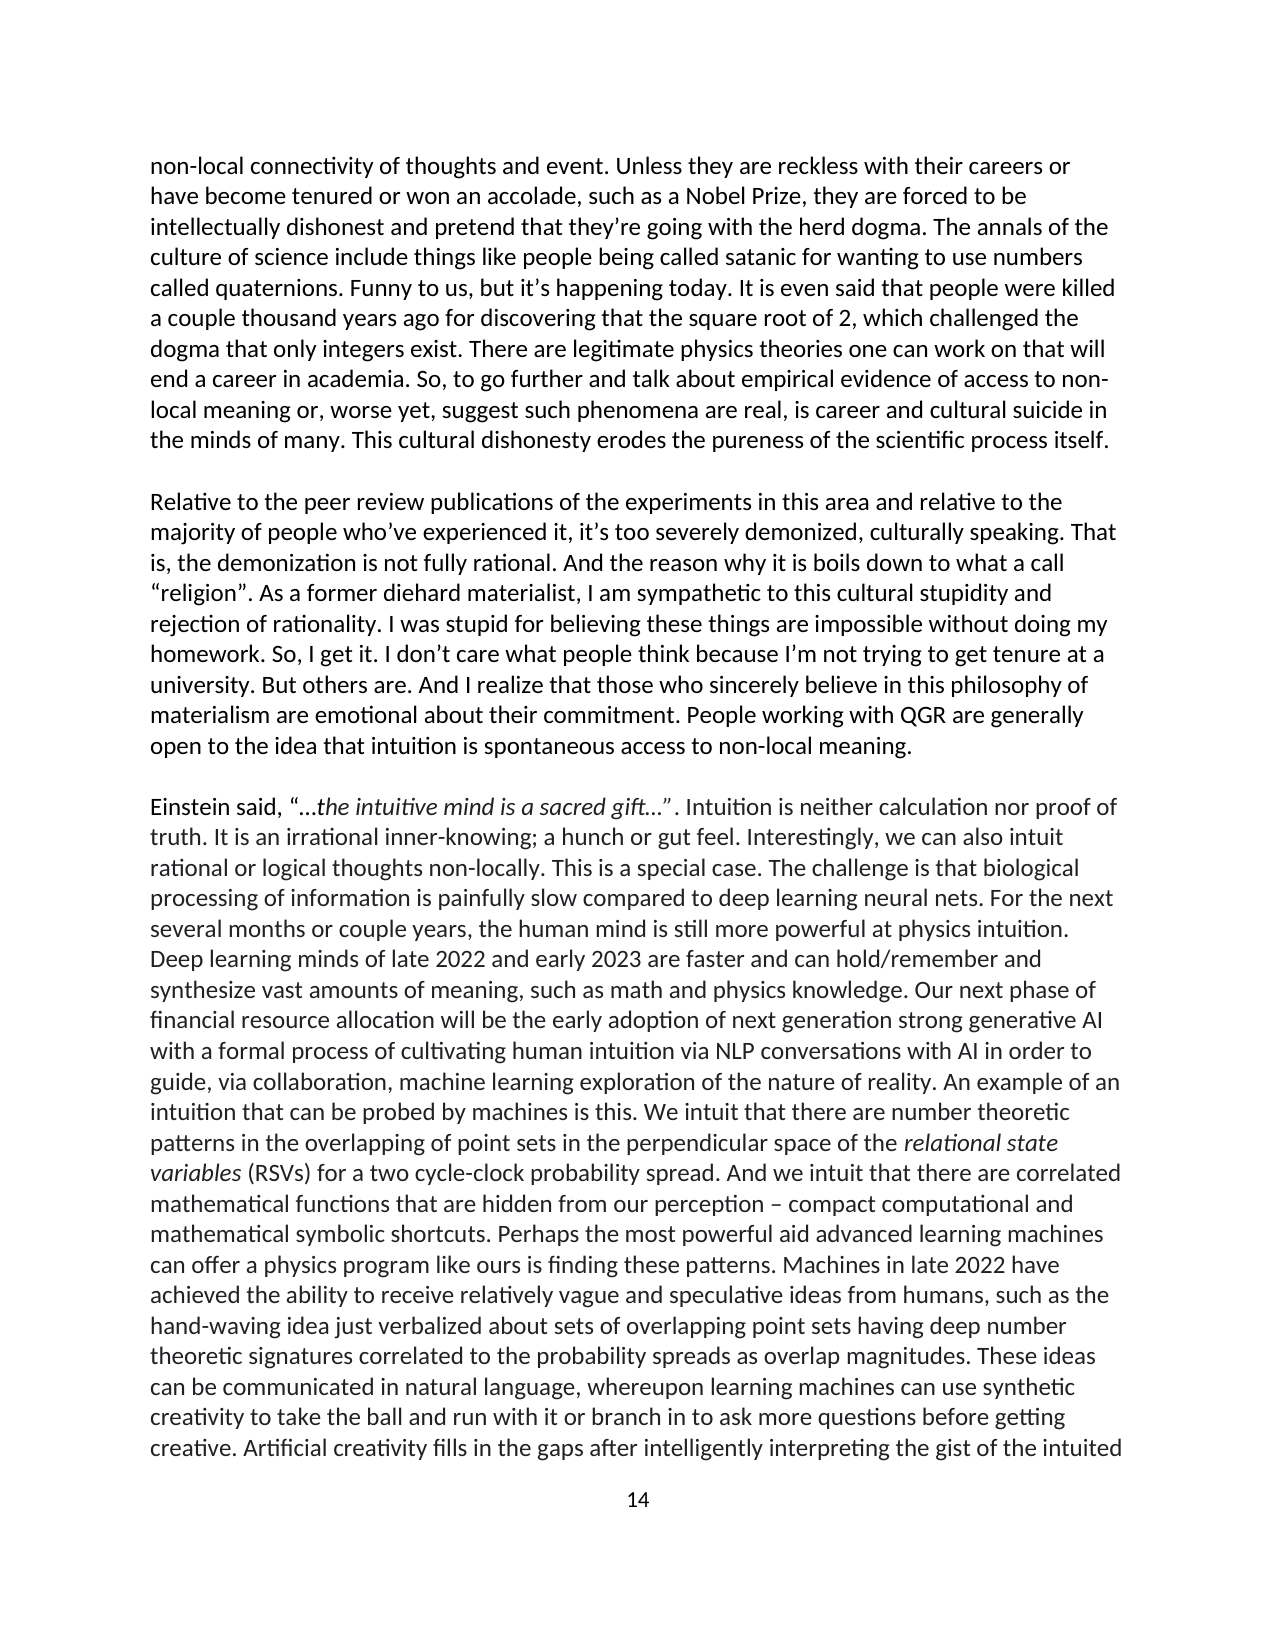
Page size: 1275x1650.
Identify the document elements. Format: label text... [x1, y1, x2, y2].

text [150, 150, 1125, 455]
text Relative to the peer review publications of the experiments in this area and relative to the majority of people who’ve experienced it, it’s too severely demonized, culturally speaking. That is, the demonization is not fully rational. And the reason why it is boils down to what a call “religion”. As a former diehard materialist, I am sympathetic to this cultural stupidity and rejection of rationality. I was stupid for believing these things are impossible without doing my homework. So, I get it. I don’t care what people think because I’m not trying to get tenure at a university. But others are. And I realize that those who sincerely believe in this philosophy of materialism are emotional about their commitment. People working with QGR are generally open to the idea that intuition is spontaneous access to non-local meaning. [150, 486, 1125, 760]
